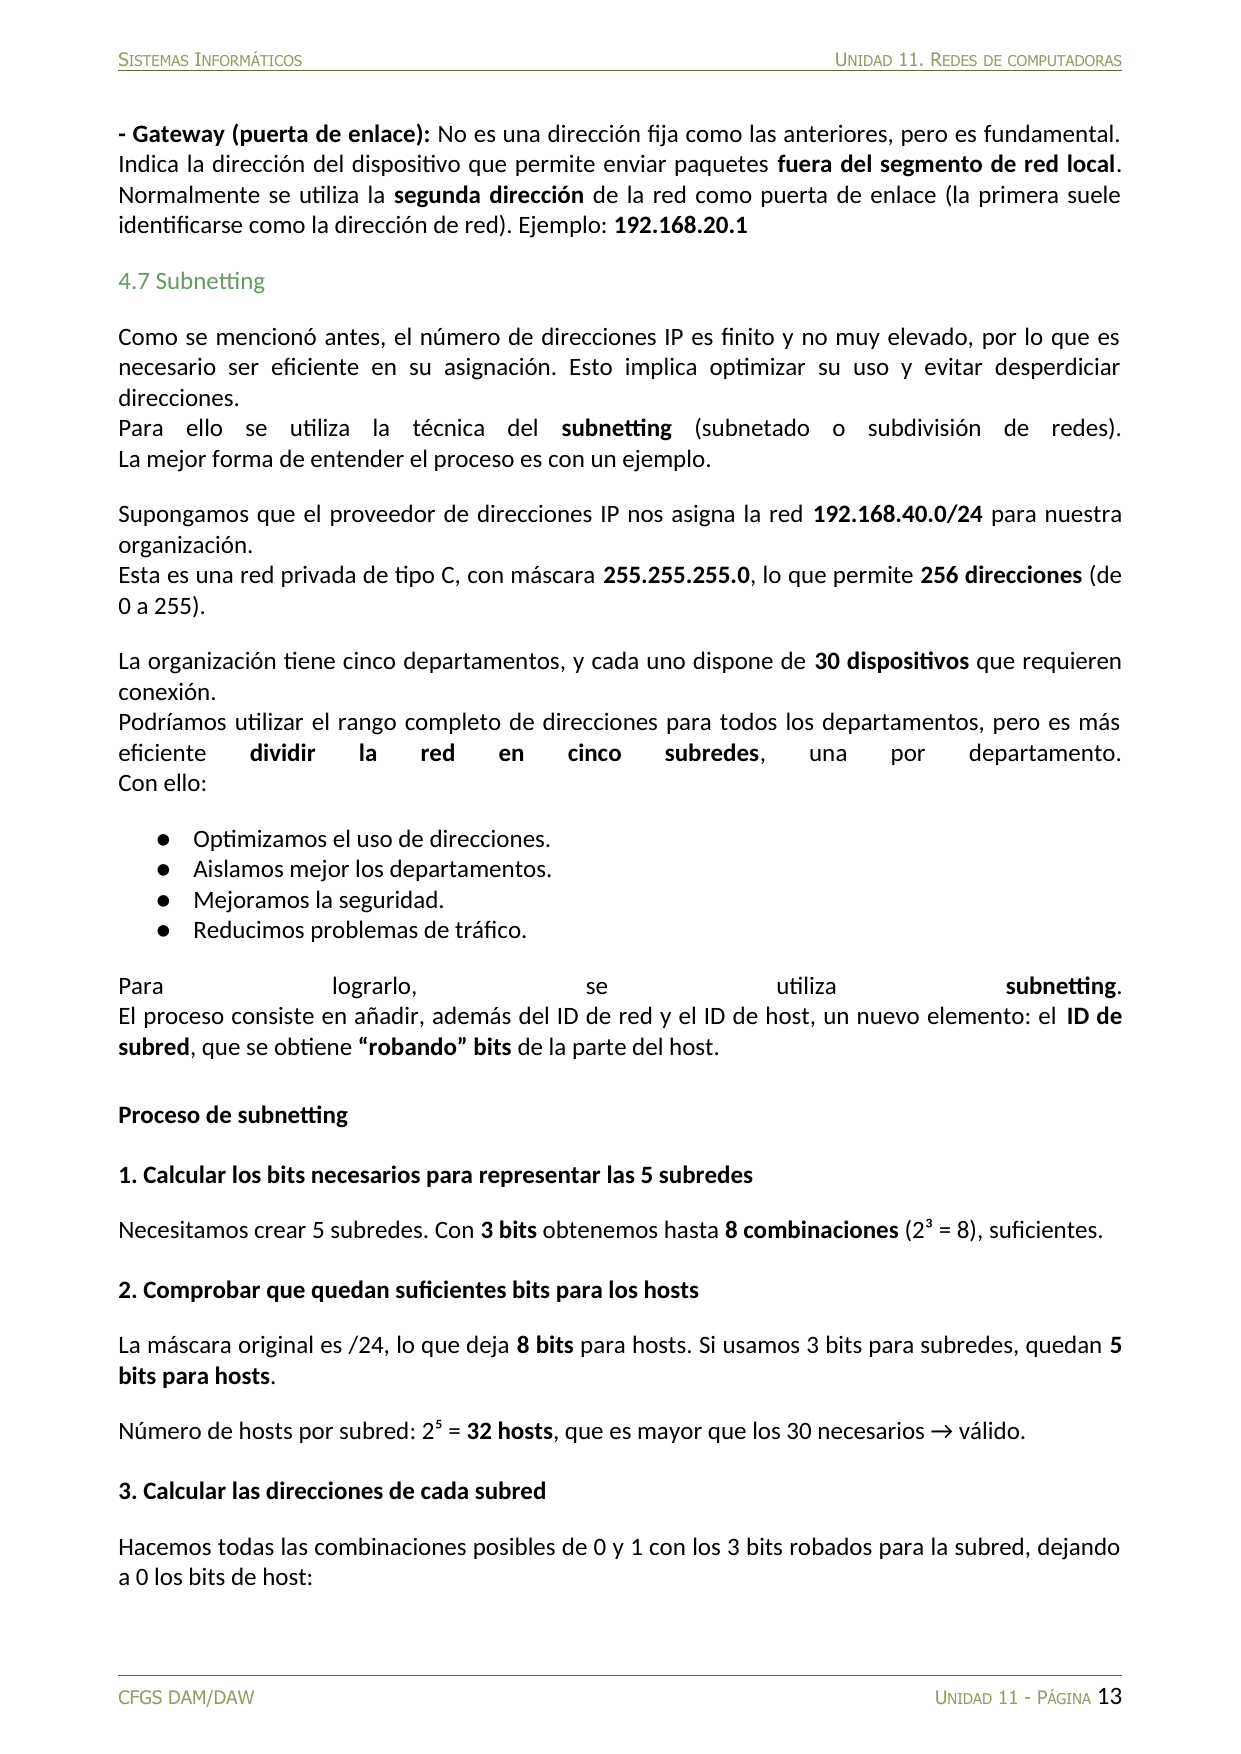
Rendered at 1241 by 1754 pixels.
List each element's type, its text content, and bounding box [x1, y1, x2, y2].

text Proceso de subnetting [118, 1099, 1122, 1129]
text 1. Calcular los bits necesarios para representar las 5 subredes [118, 1159, 1122, 1189]
text Hacemos todas las combinaciones posibles de 0 y 1 con los 3 bits robados para la subred, dejando a 0 los bits de host: [118, 1531, 1122, 1592]
text 2. Comprobar que quedan suficientes bits para los hosts [118, 1274, 1122, 1304]
list Mejoramos la seguridad. [156, 884, 1122, 914]
text Como se mencionó antes, el número de direcciones IP es finito y no muy elevado, por lo que es necesario ser eficiente en su asignación. Esto implica optimizar su uso y evitar desperdiciar direcciones. Para ello se utiliza la técnica del subnetting (subnetado o subdivisión de redes). La mejor forma de entender el proceso es con un ejemplo. [118, 321, 1122, 473]
text Supongamos que el proveedor de direcciones IP nos asigna la red 192.168.40.0/24 para nuestra organización. Esta es una red privada de tipo C, con máscara 255.255.255.0, lo que permite 256 direcciones (de 0 a 255). [118, 498, 1122, 620]
list Optimizamos el uso de direcciones. [156, 823, 1122, 853]
text La organización tiene cinco departamentos, y cada uno dispone de 30 dispositivos que requieren conexión. Podríamos utilizar el rango completo de direcciones para todos los departamentos, pero es más eficiente dividir la red en cinco subredes, una por departamento. Con ello: [118, 645, 1122, 798]
text La máscara original es /24, lo que deja 8 bits para hosts. Si usamos 3 bits para subredes, quedan 5 bits para hosts. [118, 1329, 1122, 1391]
text 3. Calcular las direcciones de cada subred [118, 1475, 1122, 1506]
text Necesitamos crear 5 subredes. Con 3 bits obtenemos hasta 8 combinaciones (2³ = 8), suficientes. [118, 1214, 1122, 1245]
text Para lograrlo, se utiliza subnetting. El proceso consiste en añadir, además del ID de red y el ID de host, un nuevo elemento: el ID de subred, que se obtiene “robando” bits de la parte del host. [118, 970, 1122, 1062]
list Reducimos problemas de tráfico. [156, 914, 1122, 945]
text - Gateway (puerta de enlace): No es una dirección fija como las anteriores, pero es fundamental. Indica la dirección del dispositivo que permite enviar paquetes fuera del segmento de red local. Normalmente se utiliza la segunda dirección de la red como puerta de enlace (la primera suele identificarse como la dirección de red). Ejemplo: 192.168.20.1 [118, 118, 1122, 240]
subtitle 4.7 Subnetting [118, 265, 1122, 296]
text Número de hosts por subred: 2⁵ = 32 hosts, que es mayor que los 30 necesarios → válido. [118, 1416, 1122, 1446]
list Aislamos mejor los departamentos. [156, 853, 1122, 884]
